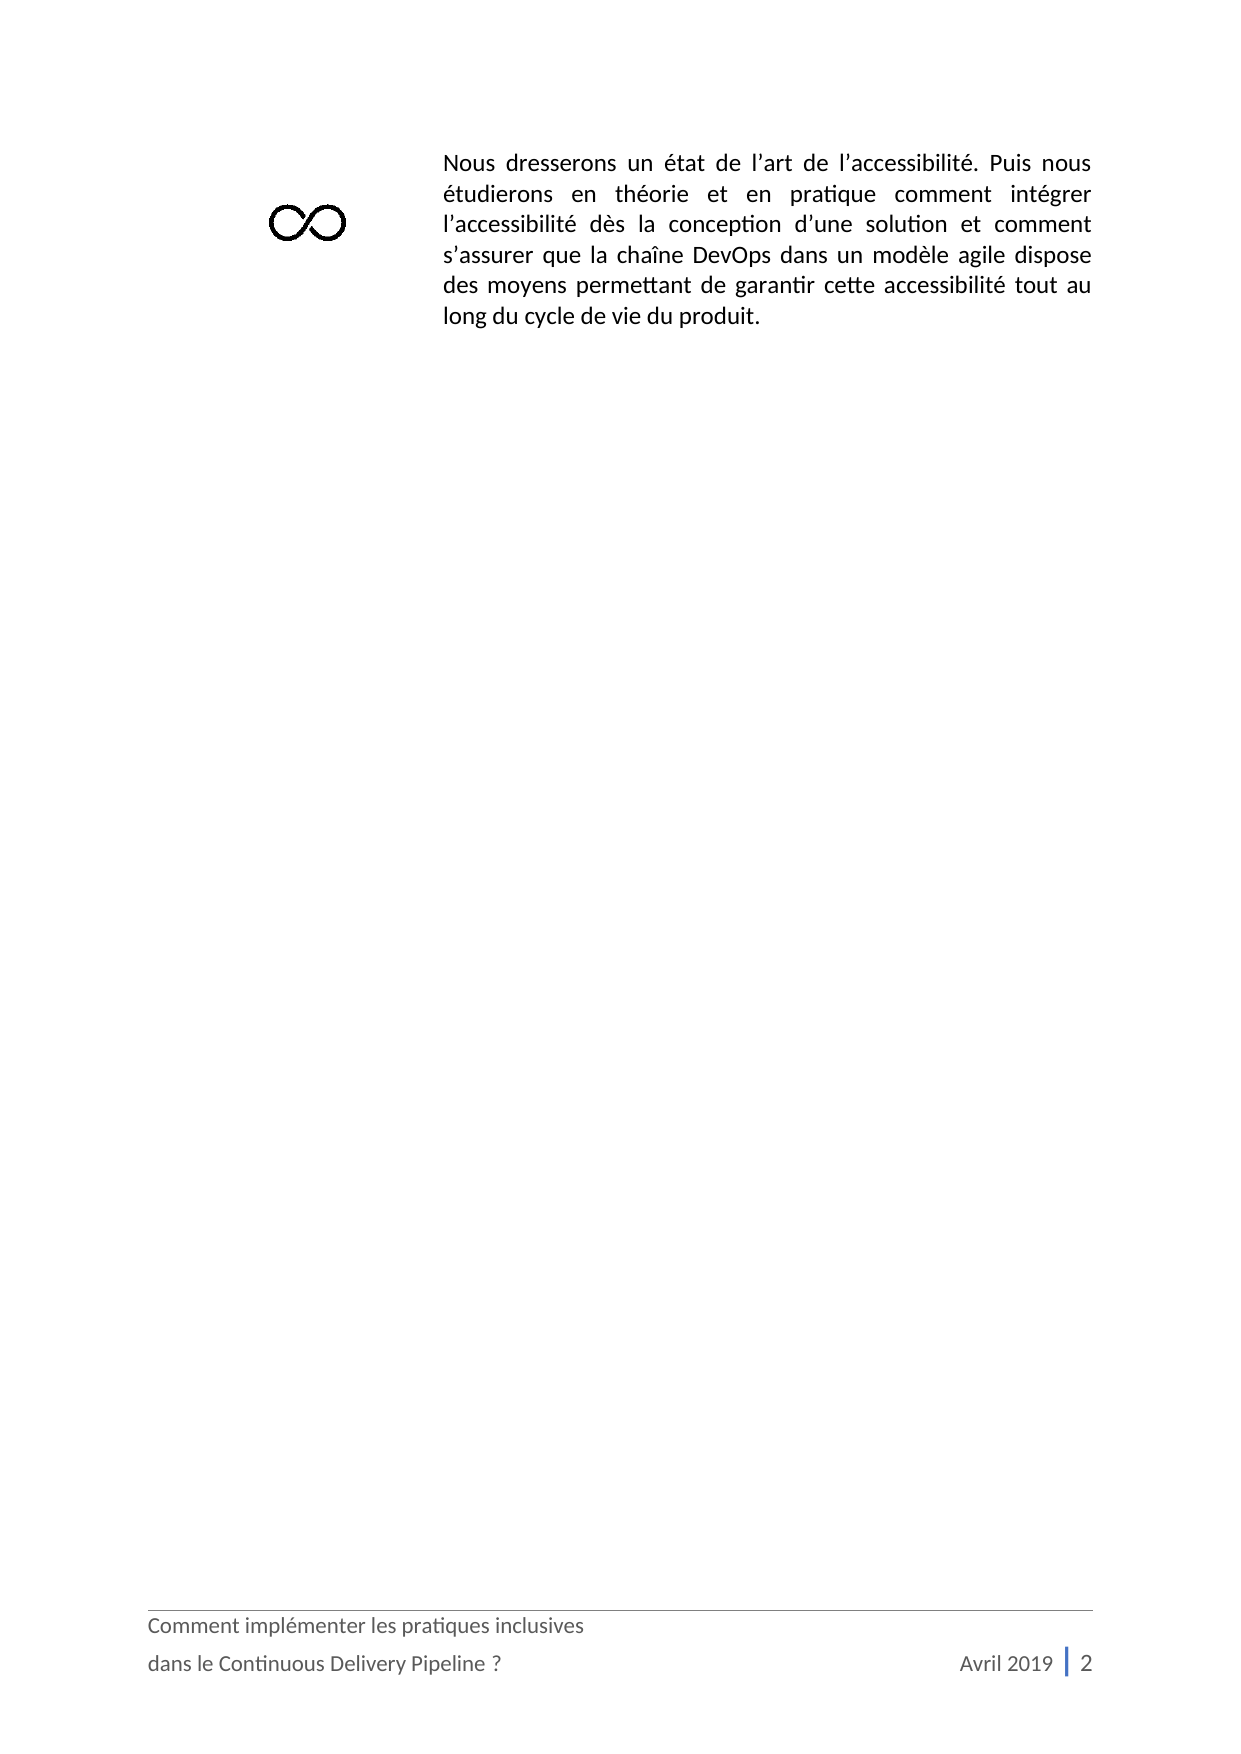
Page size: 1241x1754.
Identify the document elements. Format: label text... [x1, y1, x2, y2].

text Nous dresserons un état de l’art de l’accessibilité. Puis nous étudierons en théorie et en pratique comment intégrer l’accessibilité dès la conception d’une solution et comment s’assurer que la chaîne DevOps dans un modèle agile dispose des moyens permettant de garantir cette accessibilité tout au long du cycle de vie du produit. [443, 148, 1093, 331]
